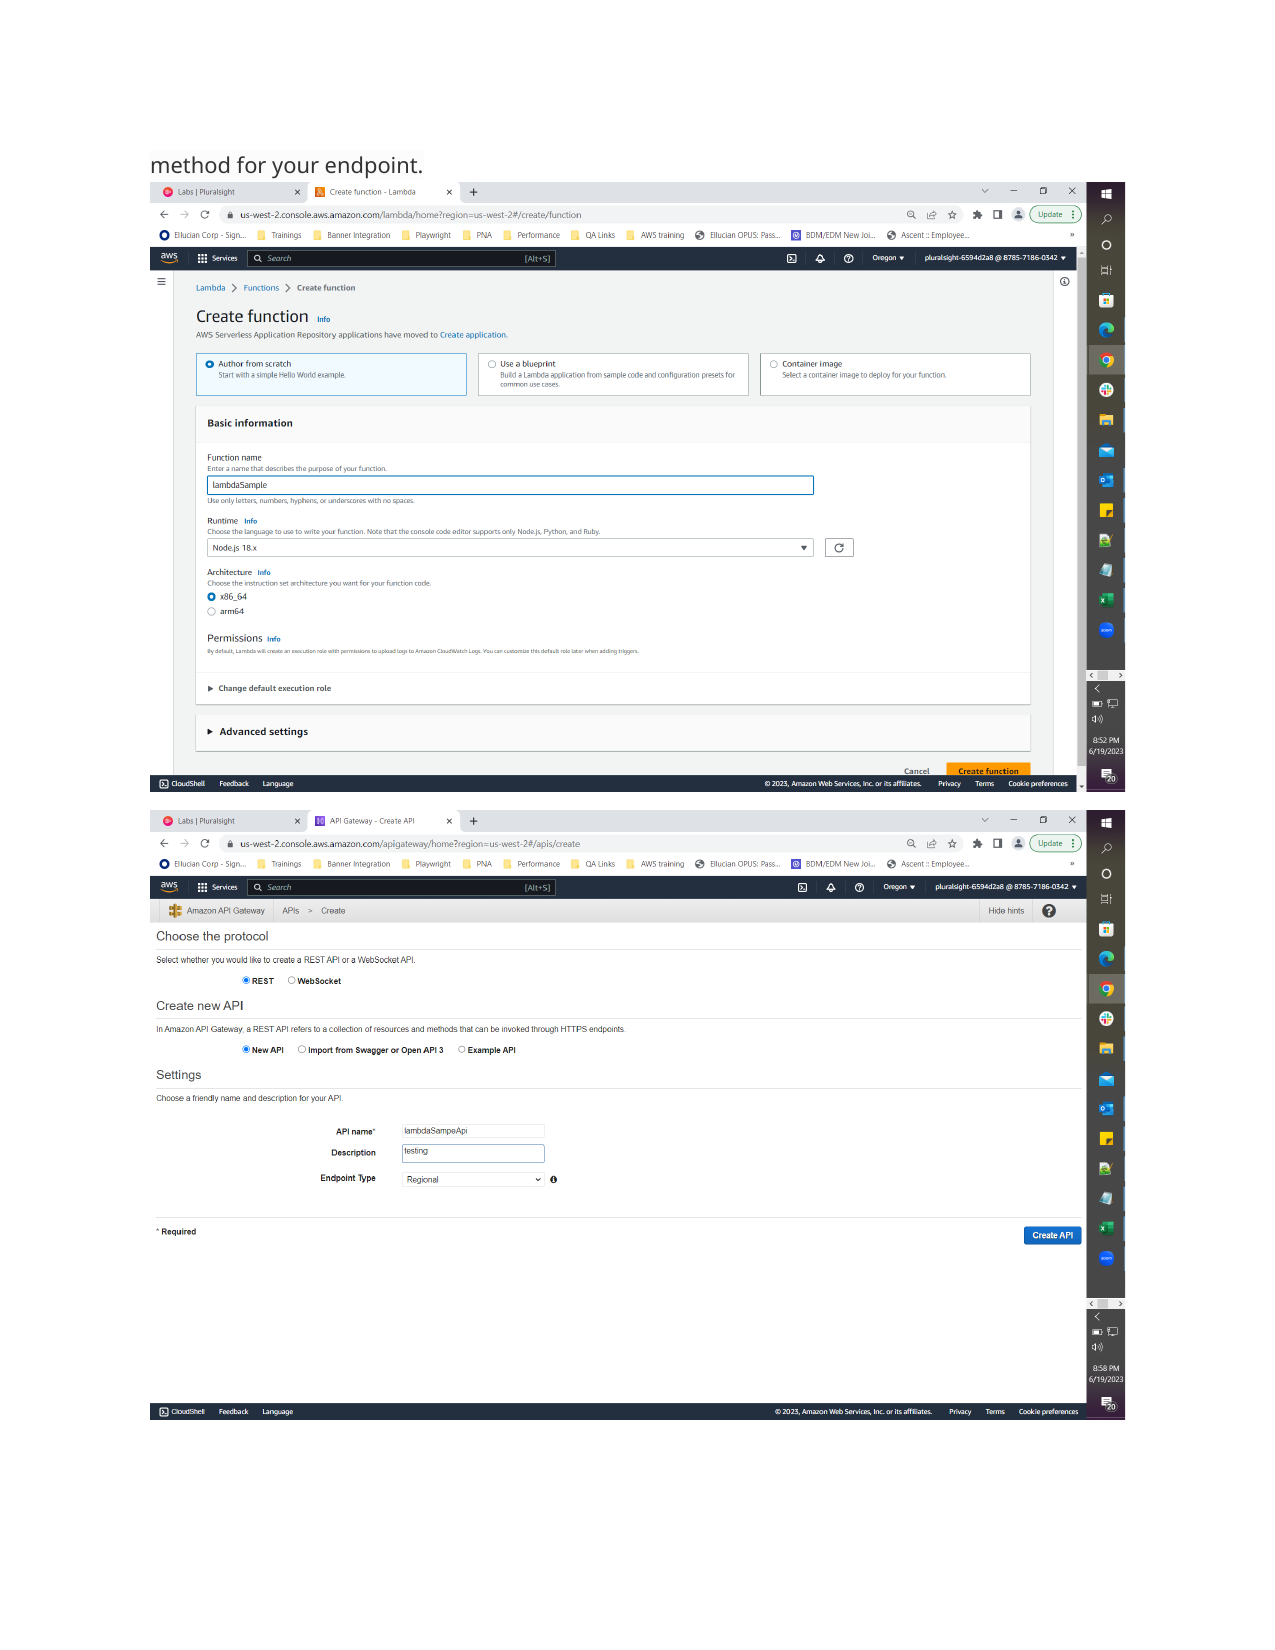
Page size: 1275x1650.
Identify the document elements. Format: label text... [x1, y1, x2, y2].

picture [150, 182, 1125, 792]
text 2.Trigger the Lambda function using API Gateway: Create an API Gateway endpoint that triggers your above Lambda function (The input string has to be passed as an API Request parameter, Make proper changes in the lambda handler to process the event from API Gateway). Use the API Gateway console to create a new POST API and define a resource and method for your endpoint. [150, 150, 1125, 182]
picture [150, 810, 1125, 1420]
